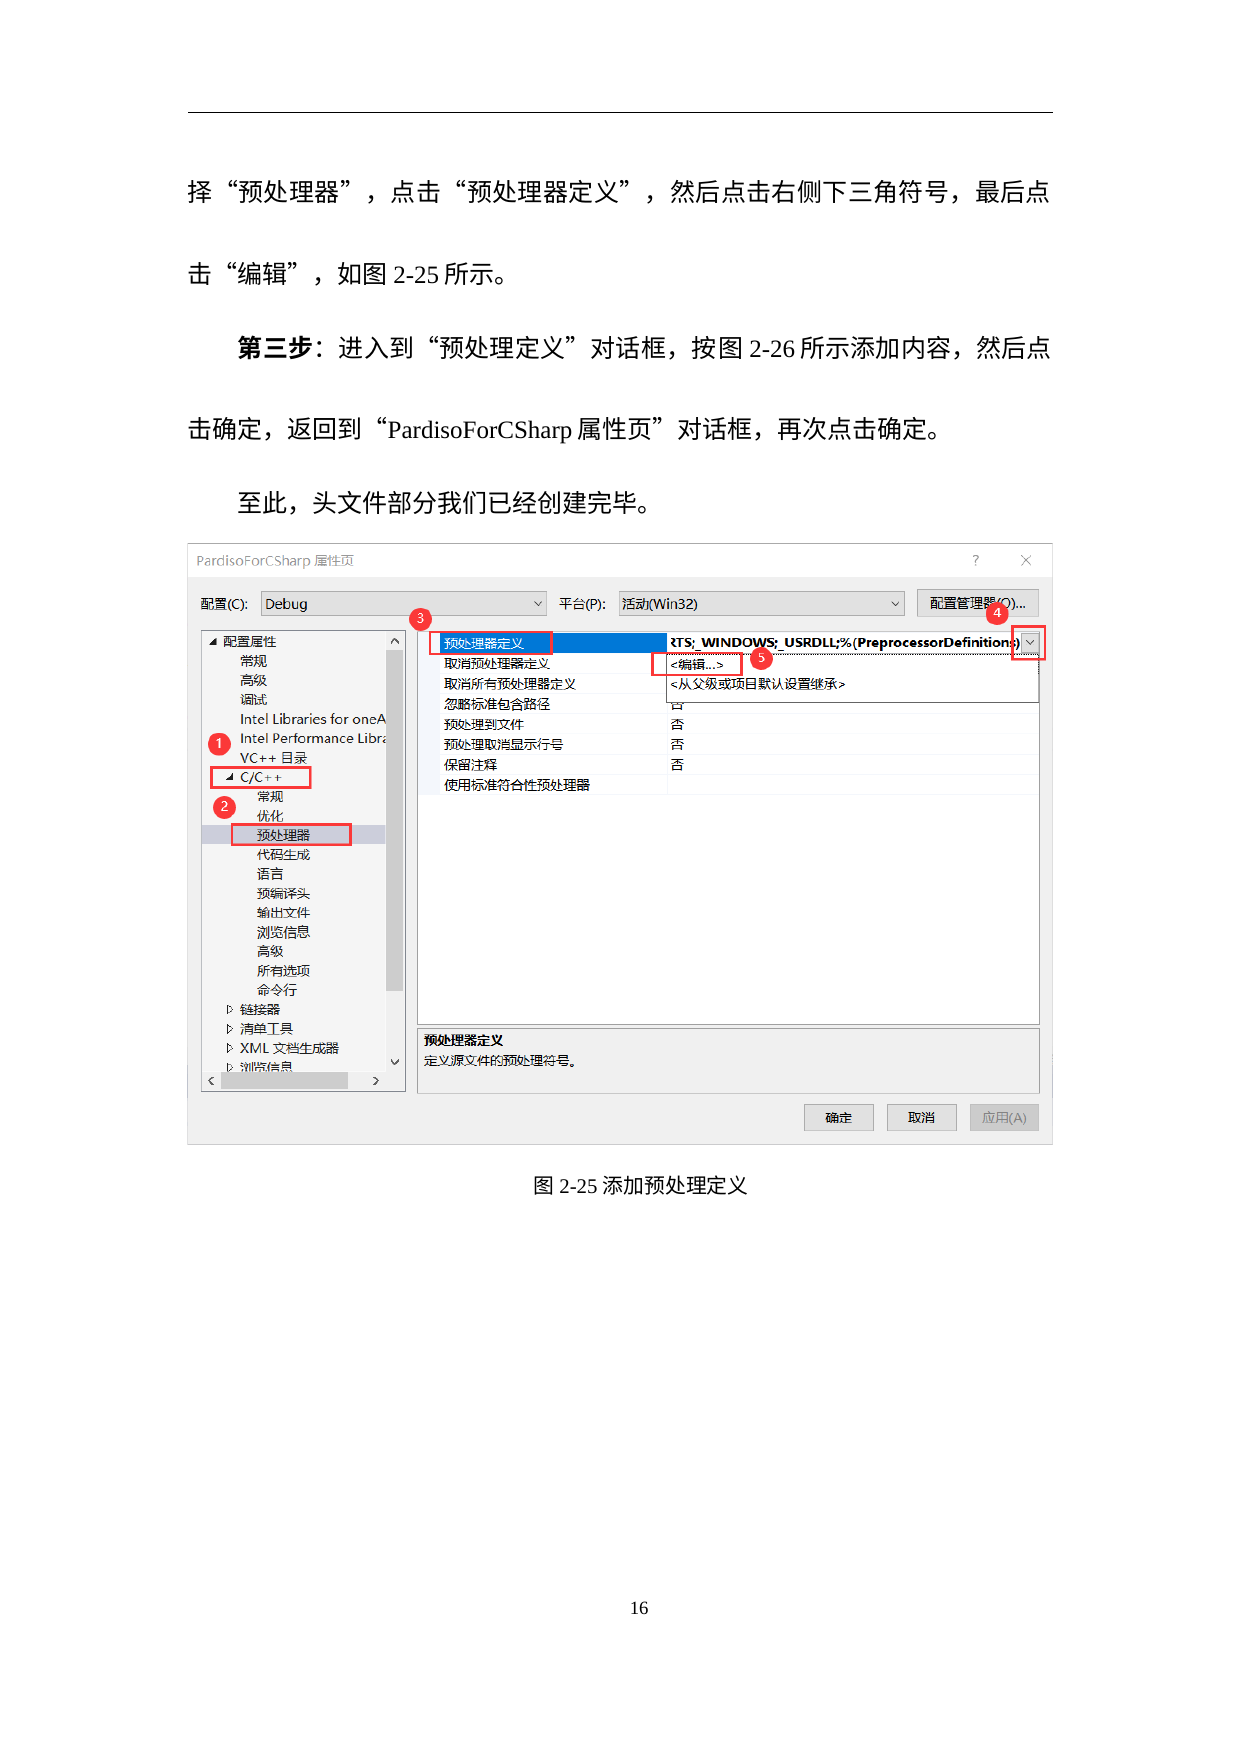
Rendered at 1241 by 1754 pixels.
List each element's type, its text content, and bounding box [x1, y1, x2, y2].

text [187, 158, 1053, 305]
picture [187, 543, 1053, 1145]
text 至此，头文件部分我们已经创建完毕。 [187, 469, 1053, 534]
